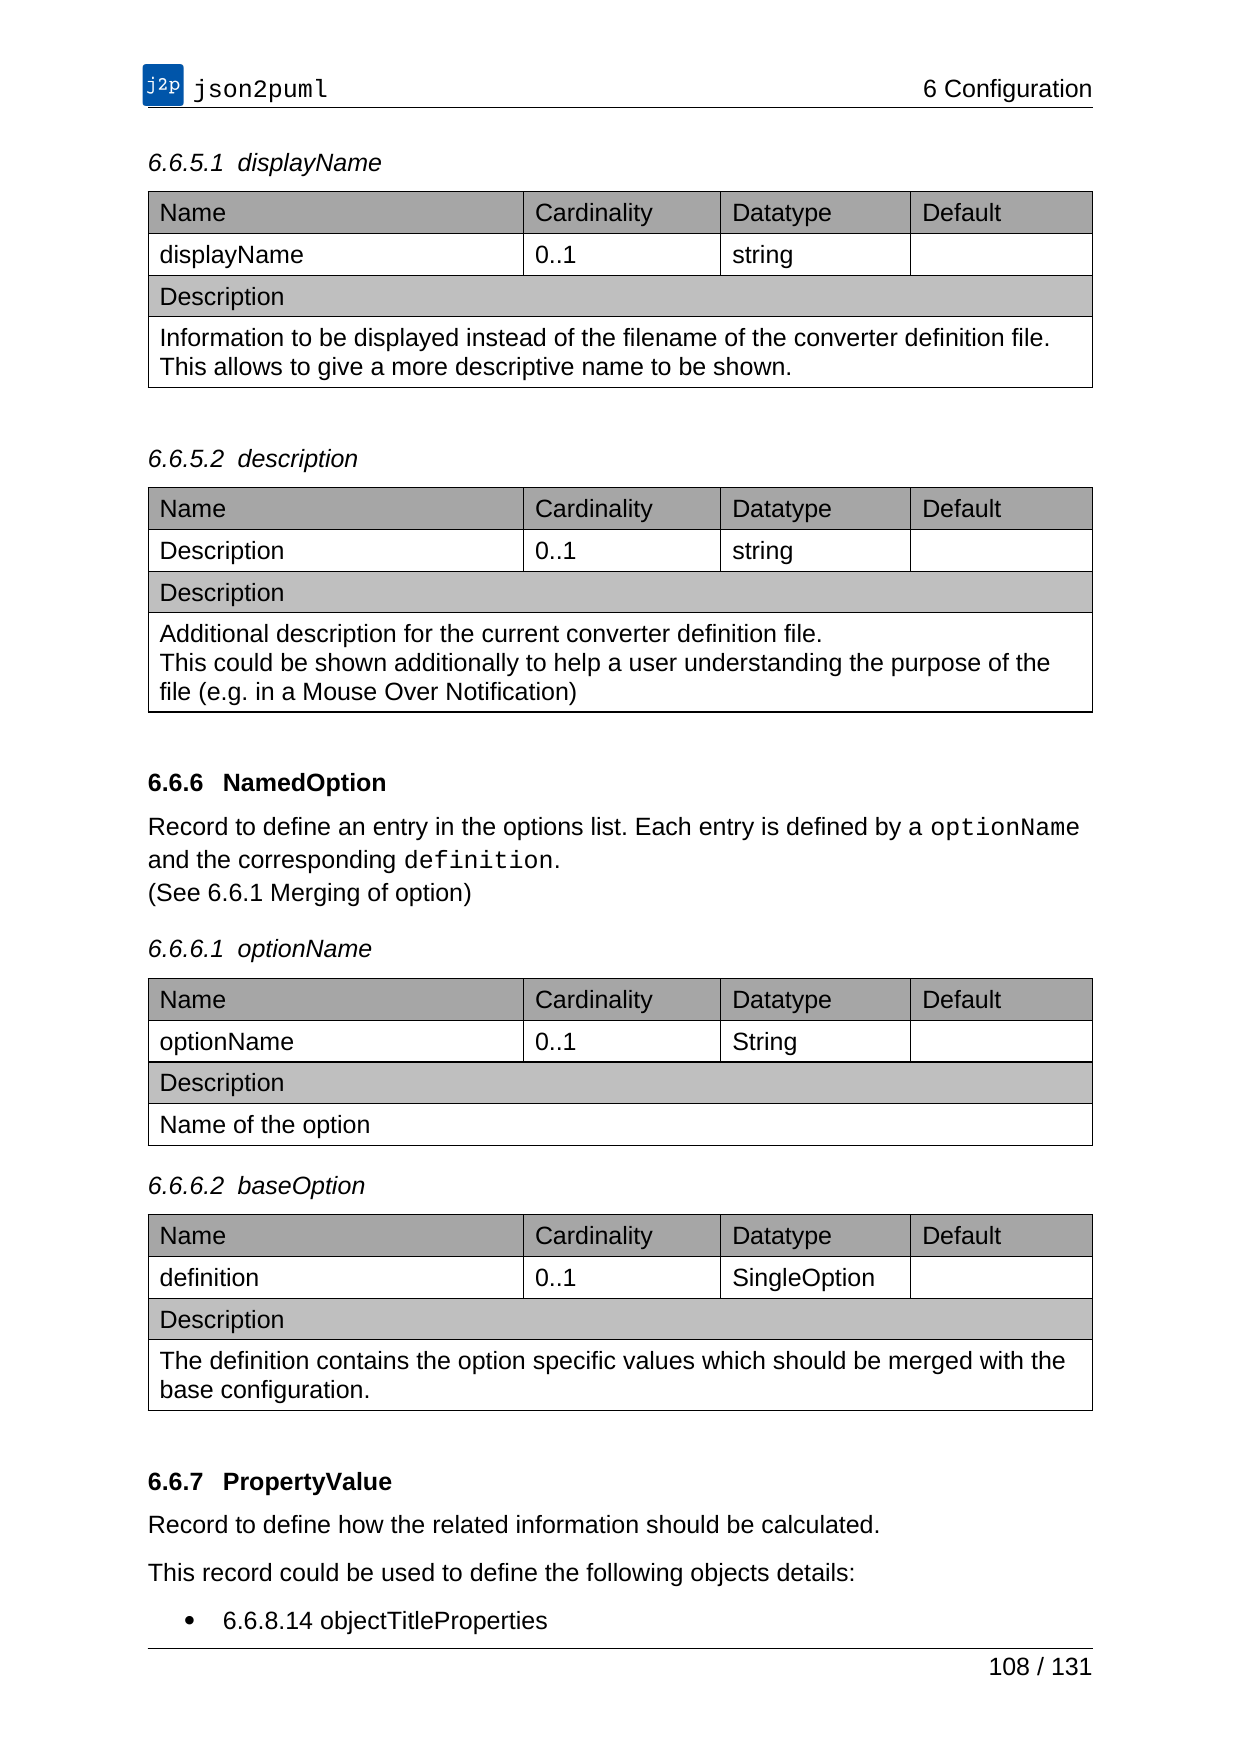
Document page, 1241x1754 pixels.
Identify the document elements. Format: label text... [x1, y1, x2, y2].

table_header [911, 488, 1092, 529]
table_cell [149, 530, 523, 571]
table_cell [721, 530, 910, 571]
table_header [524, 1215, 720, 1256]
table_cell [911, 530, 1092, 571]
text Record to define an entry in the options list. Each entry is defined by a optionName and the corresponding definition. (See 6.6.1 Merging of option) [148, 812, 1093, 907]
subtitle displayName [148, 148, 1093, 176]
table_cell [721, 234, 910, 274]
subtitle optionName [148, 934, 1093, 963]
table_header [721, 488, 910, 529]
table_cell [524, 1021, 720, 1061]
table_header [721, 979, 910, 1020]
subtitle baseOption [148, 1171, 1093, 1199]
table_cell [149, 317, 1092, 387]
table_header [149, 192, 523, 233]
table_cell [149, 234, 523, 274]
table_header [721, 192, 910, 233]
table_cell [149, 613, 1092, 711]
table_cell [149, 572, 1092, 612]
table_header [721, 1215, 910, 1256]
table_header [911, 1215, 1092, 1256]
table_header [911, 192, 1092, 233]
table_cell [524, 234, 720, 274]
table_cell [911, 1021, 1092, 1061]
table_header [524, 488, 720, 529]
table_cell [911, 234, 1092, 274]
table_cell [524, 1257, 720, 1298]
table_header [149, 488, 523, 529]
subtitle description [148, 444, 1093, 472]
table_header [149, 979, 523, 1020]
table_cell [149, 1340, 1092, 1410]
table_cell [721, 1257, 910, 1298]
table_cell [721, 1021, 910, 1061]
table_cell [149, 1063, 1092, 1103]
list 6.6.8.14 objectTitleProperties [185, 1606, 1093, 1634]
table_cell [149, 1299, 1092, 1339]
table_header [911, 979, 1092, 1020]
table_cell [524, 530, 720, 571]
text Record to define how the related information should be calculated. [148, 1510, 1093, 1539]
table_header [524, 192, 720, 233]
picture [142, 64, 184, 106]
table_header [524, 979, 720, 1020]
subtitle NamedOption [148, 768, 1093, 797]
text This record could be used to define the following objects details: [148, 1558, 1093, 1587]
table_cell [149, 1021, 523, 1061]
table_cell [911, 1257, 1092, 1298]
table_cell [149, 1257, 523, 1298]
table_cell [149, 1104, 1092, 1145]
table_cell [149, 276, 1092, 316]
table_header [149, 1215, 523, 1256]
subtitle PropertyValue [148, 1467, 1093, 1496]
